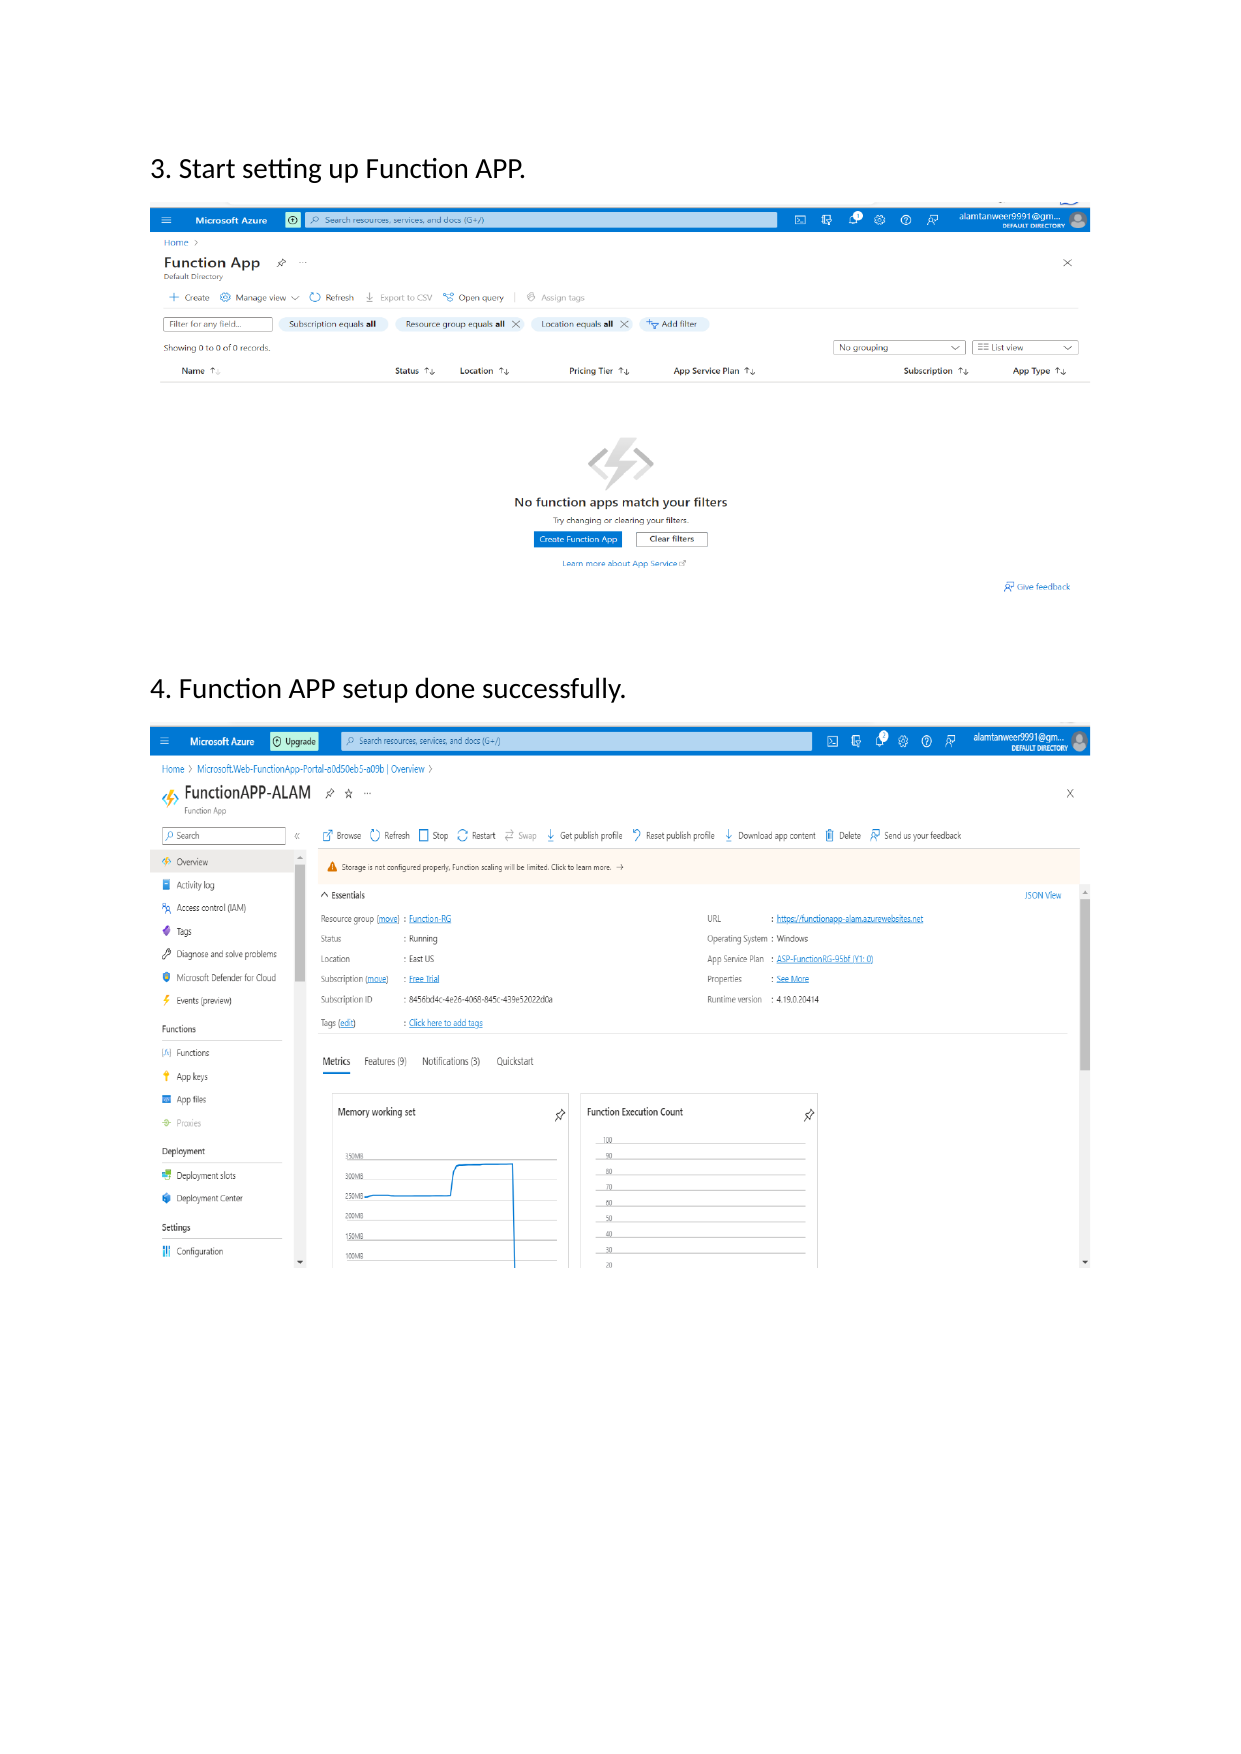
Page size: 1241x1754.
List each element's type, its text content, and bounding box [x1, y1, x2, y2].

text 3. Start setting up Function APP. [150, 150, 1090, 186]
picture [150, 722, 1091, 1268]
text 4. Function APP setup done successfully. [150, 670, 1090, 706]
picture [150, 202, 1091, 602]
